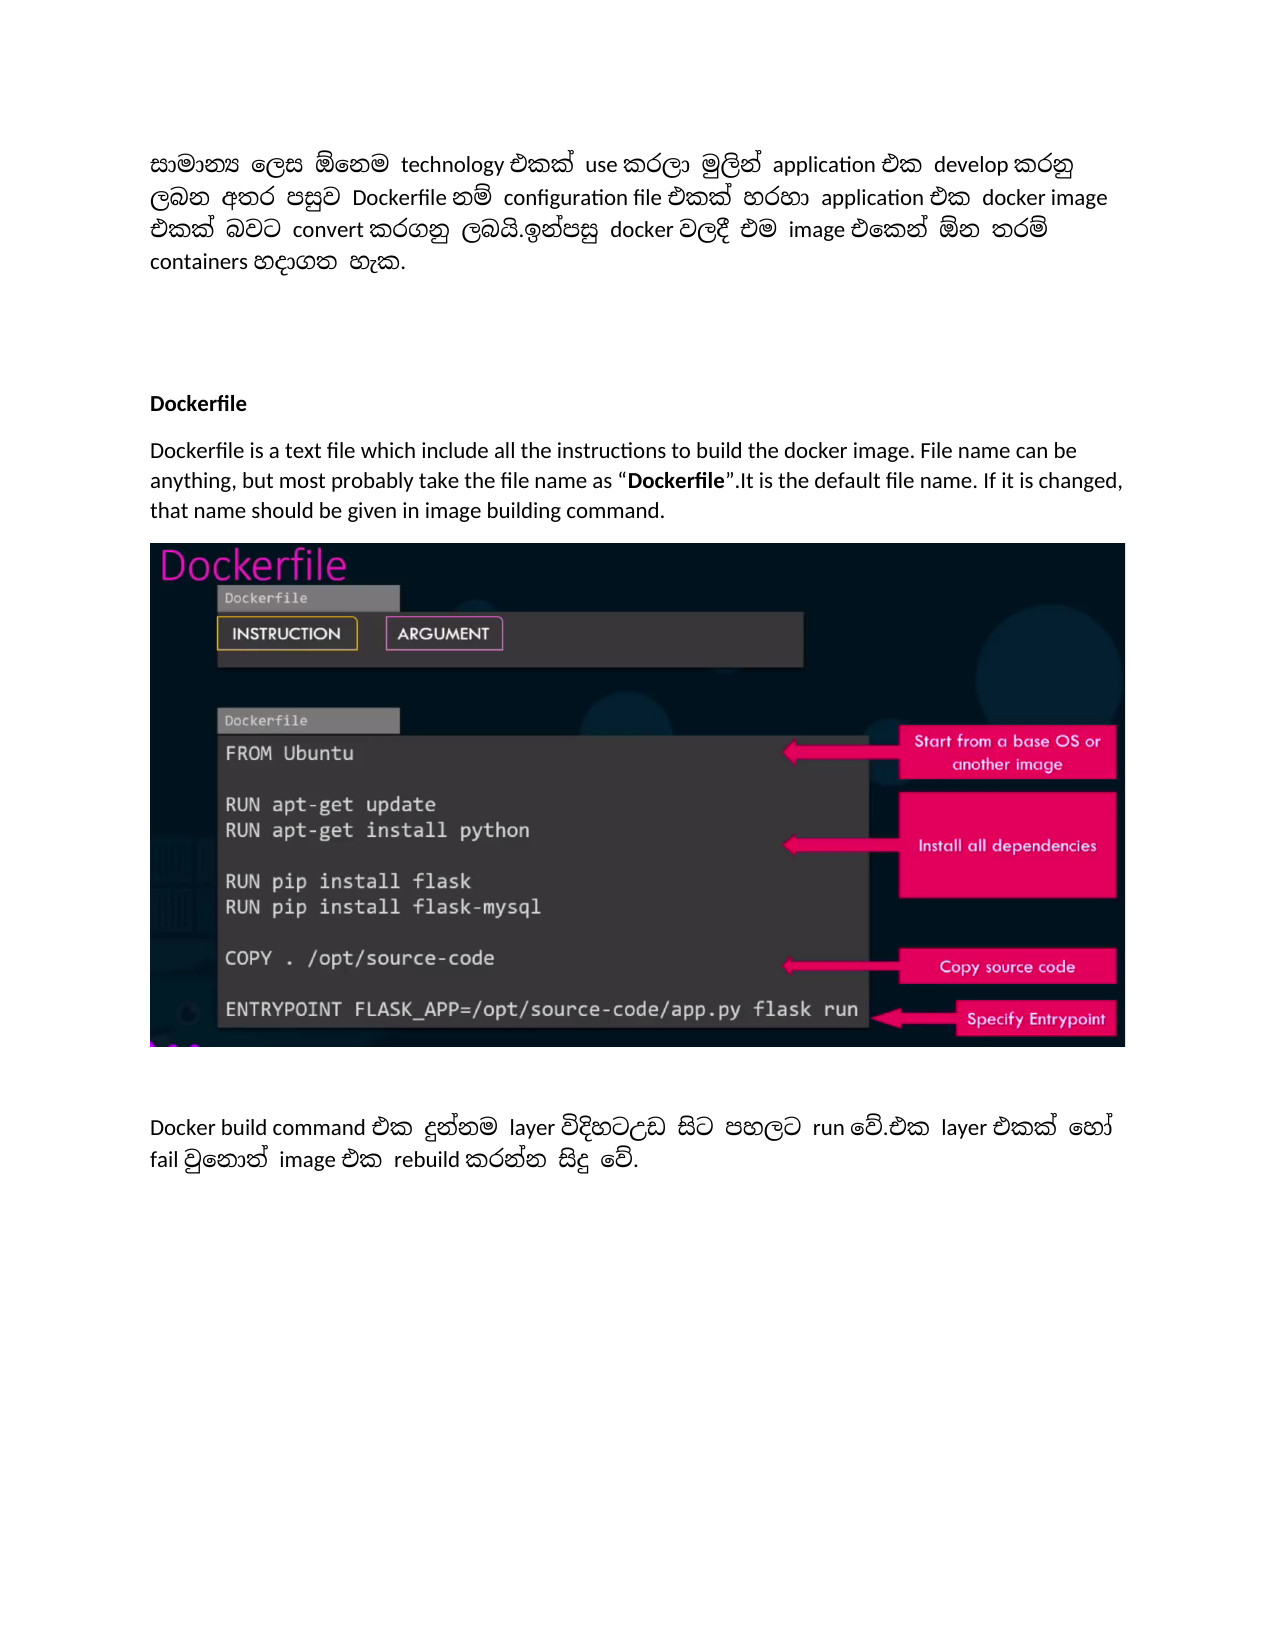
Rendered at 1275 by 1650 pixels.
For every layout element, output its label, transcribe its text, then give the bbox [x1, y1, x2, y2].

text Docker build command එක දුන්නම layer විදිහටඋඩ සිට පහලට run වේ.එක layer එකක් හෝ fail වුනොත් image එක rebuild කරන්න සිදු වේ. [150, 1112, 1125, 1174]
picture [150, 543, 1125, 1047]
text Dockerfile [150, 389, 1125, 417]
text Dockerfile is a text file which include all the instructions to build the docker image. File name can be anything, but most probably take the file name as “Dockerfile”.It is the default file name. If it is changed, that name should be given in image building command. [150, 436, 1125, 524]
text සාමාන්‍ය ලෙස ඕනෙම technology එකක් use කරලා මුලින් application එක develop කරනු ලබන අතර පසුව Dockerfile නම් configuration file එකක් හරහා application එක docker image එකක් බවට convert කරගනු ලබයි.ඉන්පසු docker වලදී එම image එකෙන් ඕන තරම් containers හදාගත හැක. [150, 150, 1125, 276]
